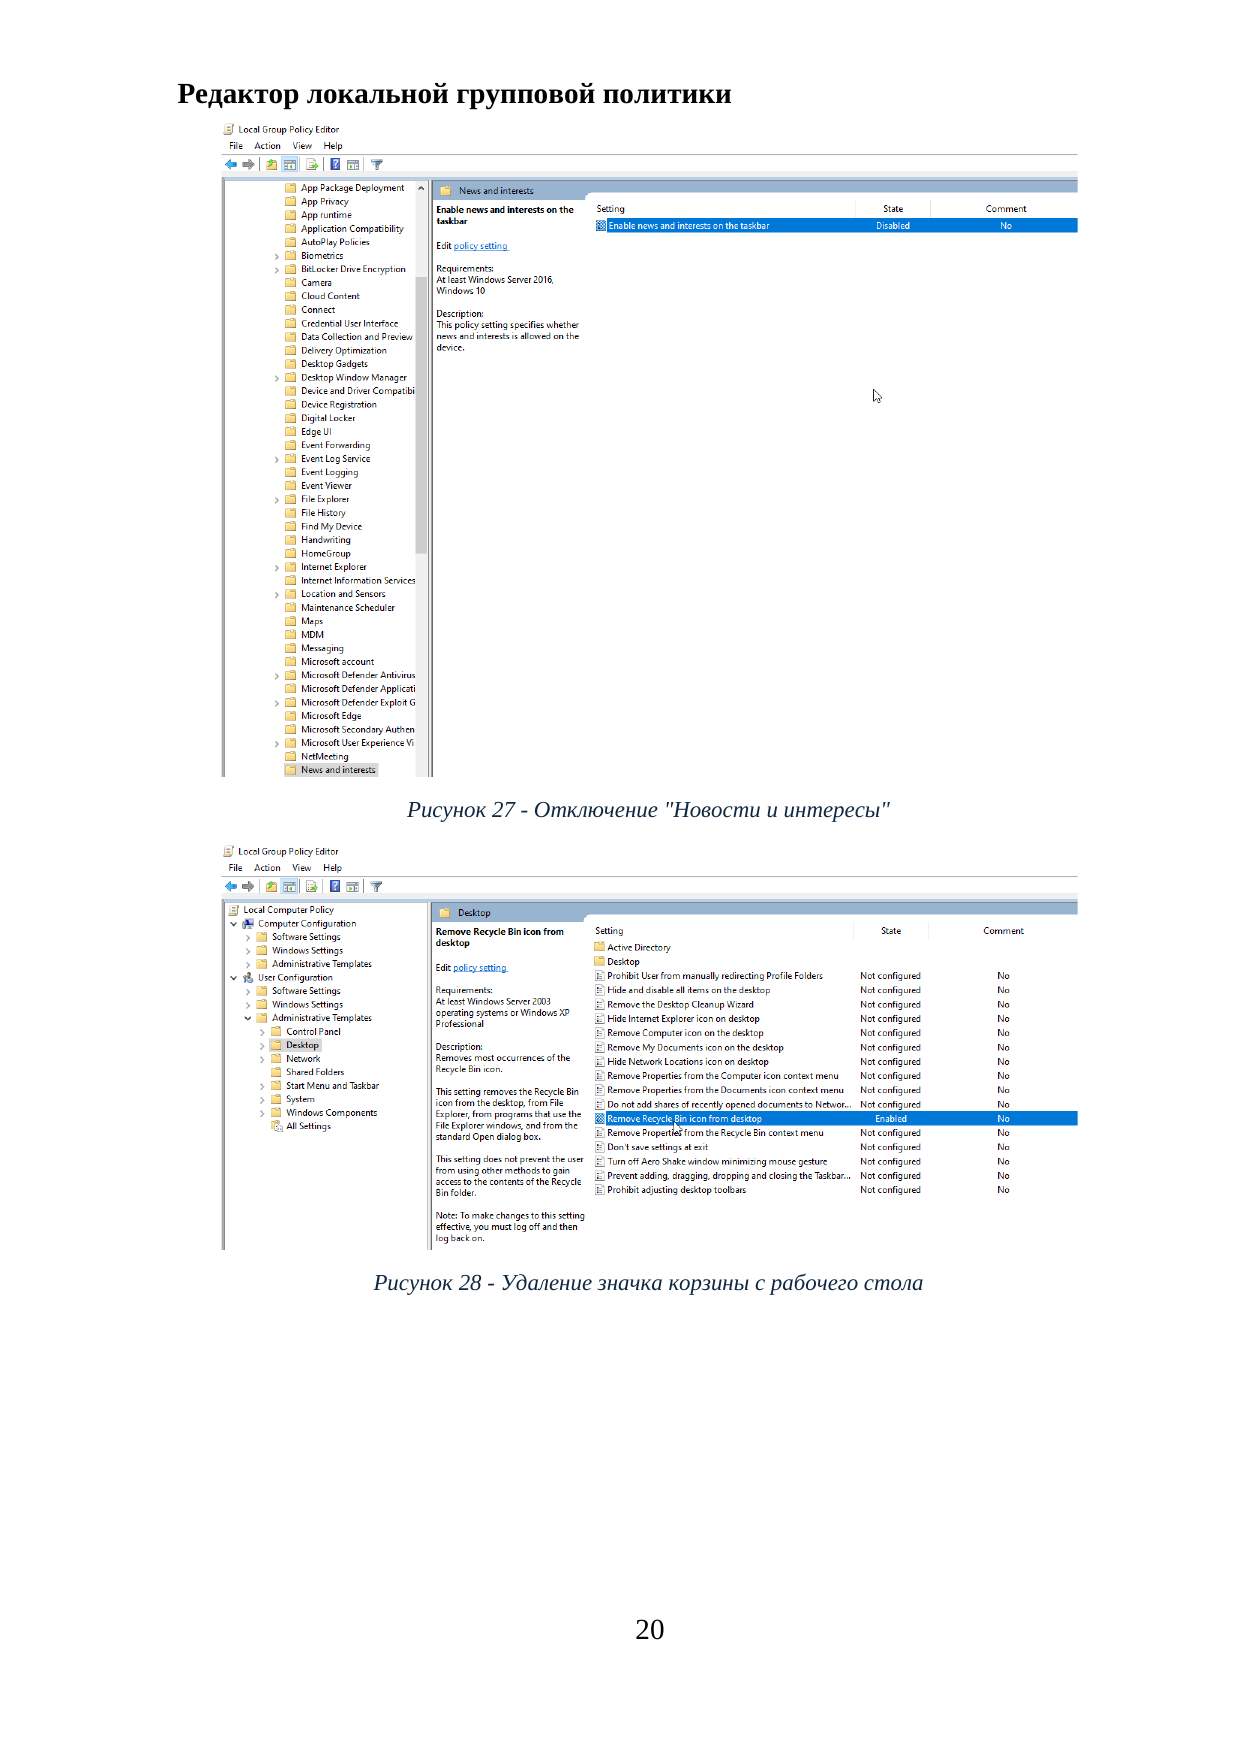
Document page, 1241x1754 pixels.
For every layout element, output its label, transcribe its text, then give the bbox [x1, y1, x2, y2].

picture [221, 120, 1078, 777]
subtitle Редактор локальной групповой политики [177, 76, 1122, 109]
text Рисунок 27 - Отключение "Новости и интересы" [177, 796, 1122, 822]
picture [221, 842, 1078, 1250]
text Рисунок 28 - Удаление значка корзины с рабочего стола [177, 1269, 1122, 1295]
